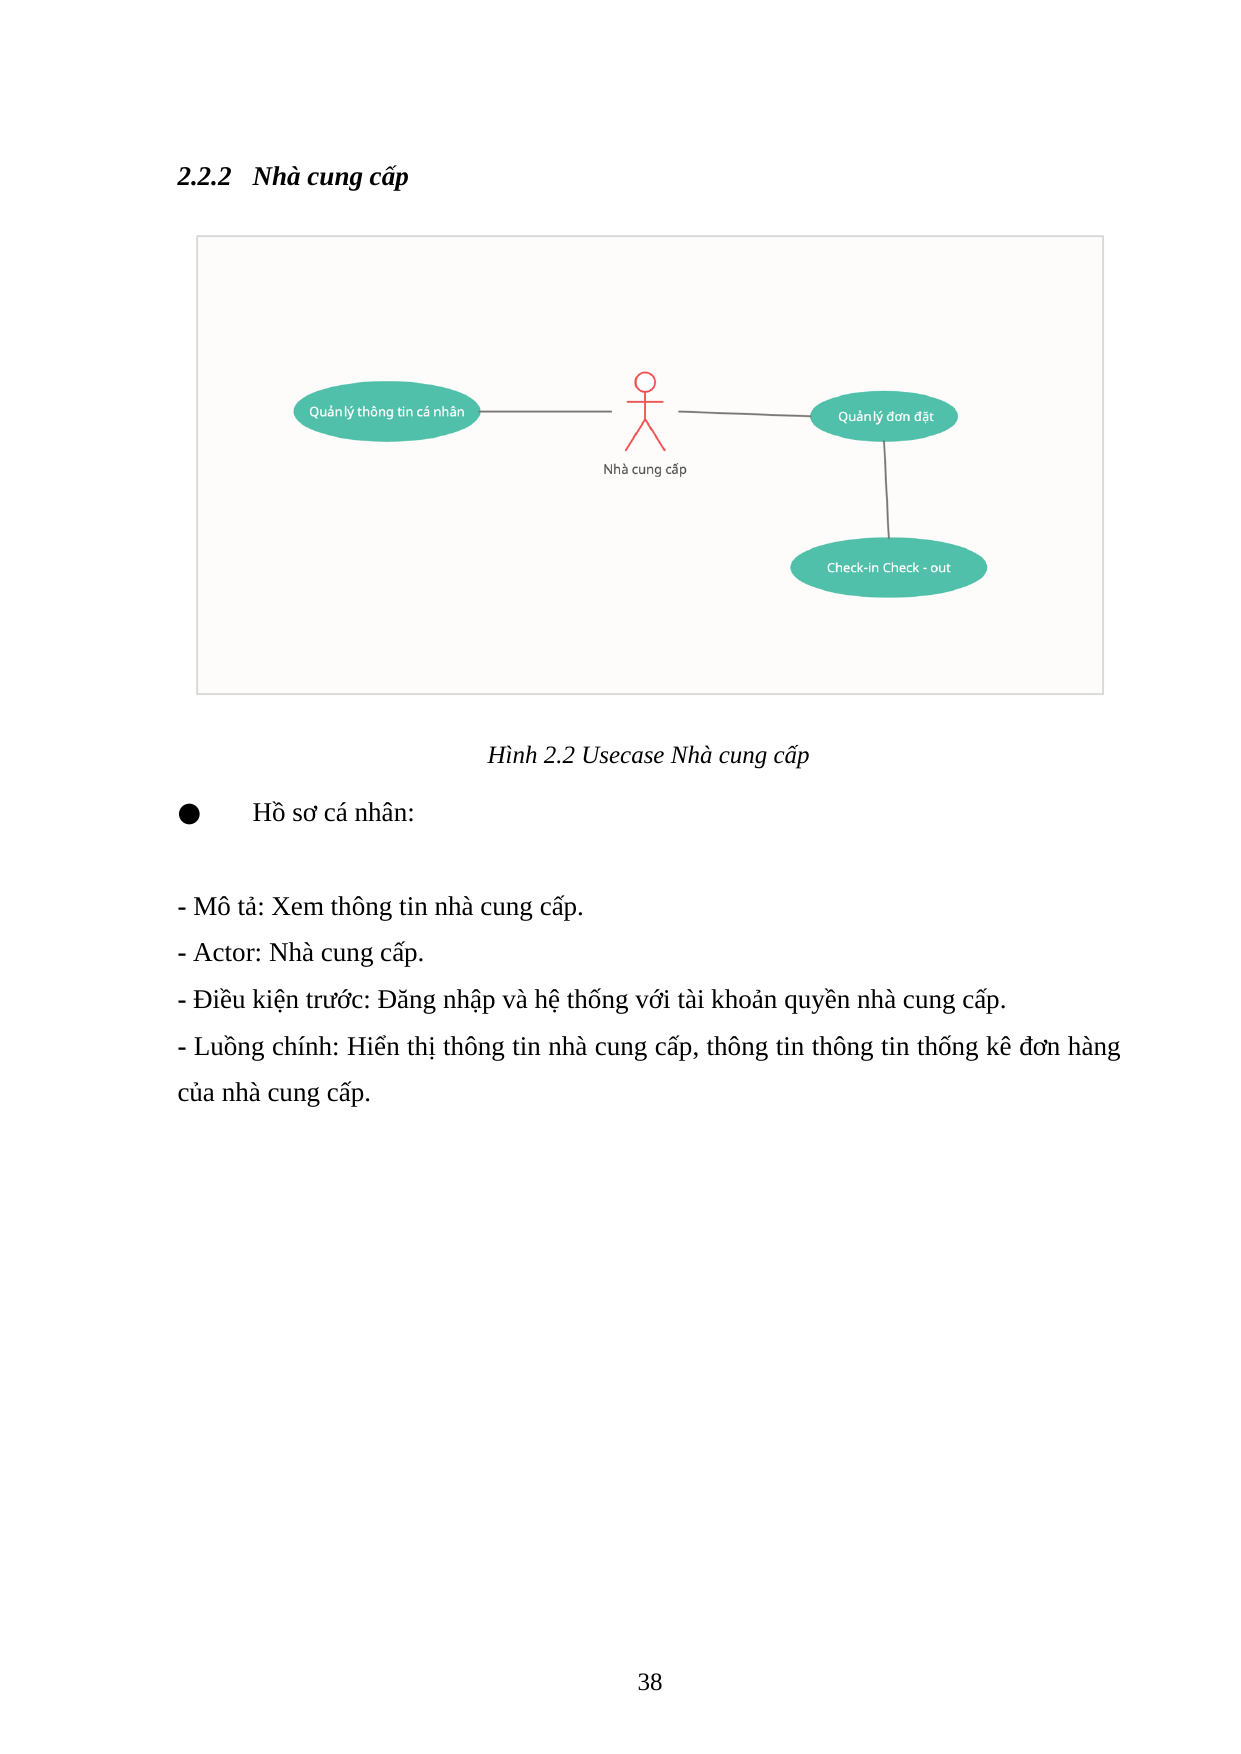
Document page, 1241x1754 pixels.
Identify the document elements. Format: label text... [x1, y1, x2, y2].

text - Actor: Nhà cung cấp. [177, 936, 1122, 968]
text Hình 2.2 Usecase Nhà cung cấp [177, 740, 1122, 769]
text - Mô tả: Xem thông tin nhà cung cấp. [177, 890, 1122, 921]
picture [177, 216, 1123, 714]
subtitle Nhà cung cấp [177, 160, 1122, 191]
text - Luồng chính: Hiển thị thông tin nhà cung cấp, thông tin thông tin thống kê đơn hàng của nhà cung cấp. [177, 1030, 1122, 1108]
subtitle Hồ sơ cá nhân: [177, 782, 1122, 837]
text - Điều kiện trước: Đăng nhập và hệ thống với tài khoản quyền nhà cung cấp. [177, 983, 1122, 1014]
